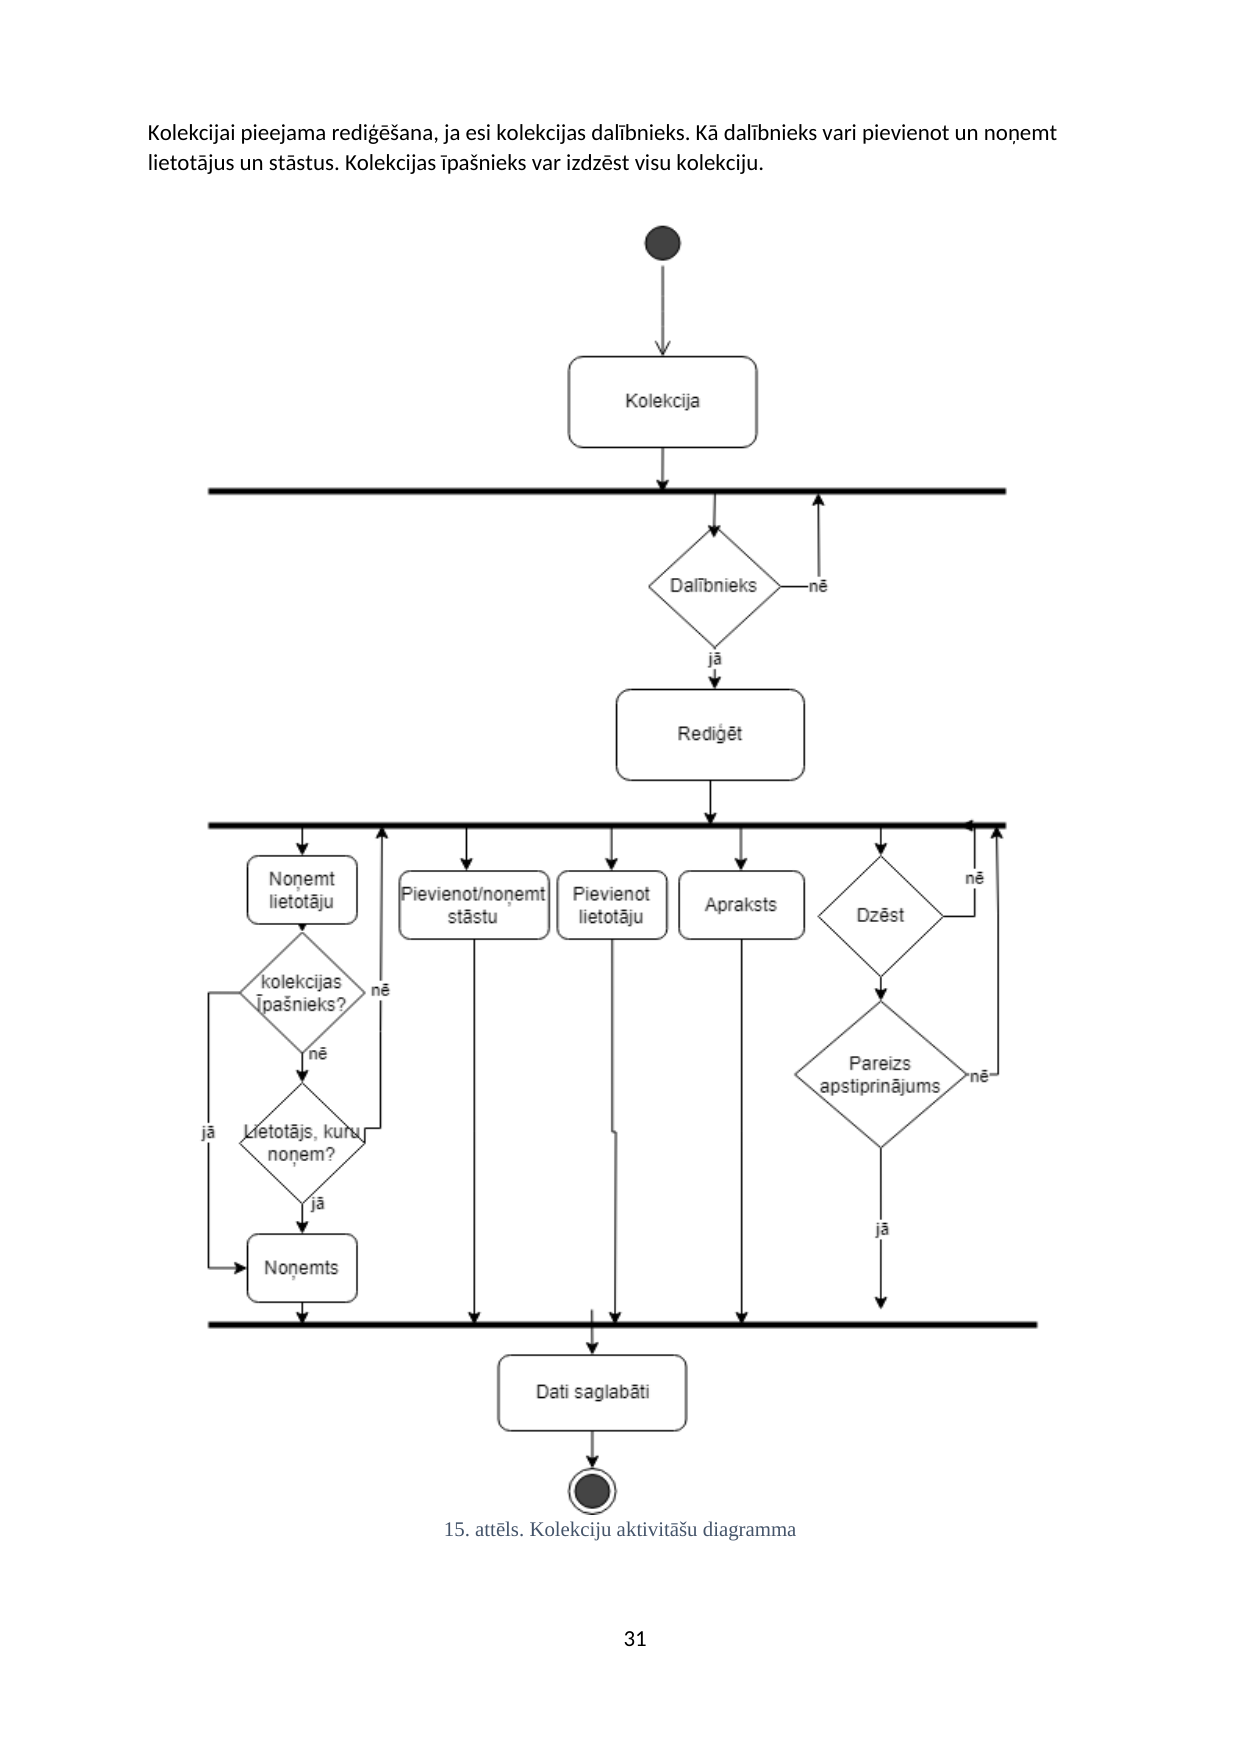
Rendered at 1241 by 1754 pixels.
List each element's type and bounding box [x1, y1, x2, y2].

picture [197, 220, 1043, 1515]
text [148, 118, 1122, 176]
